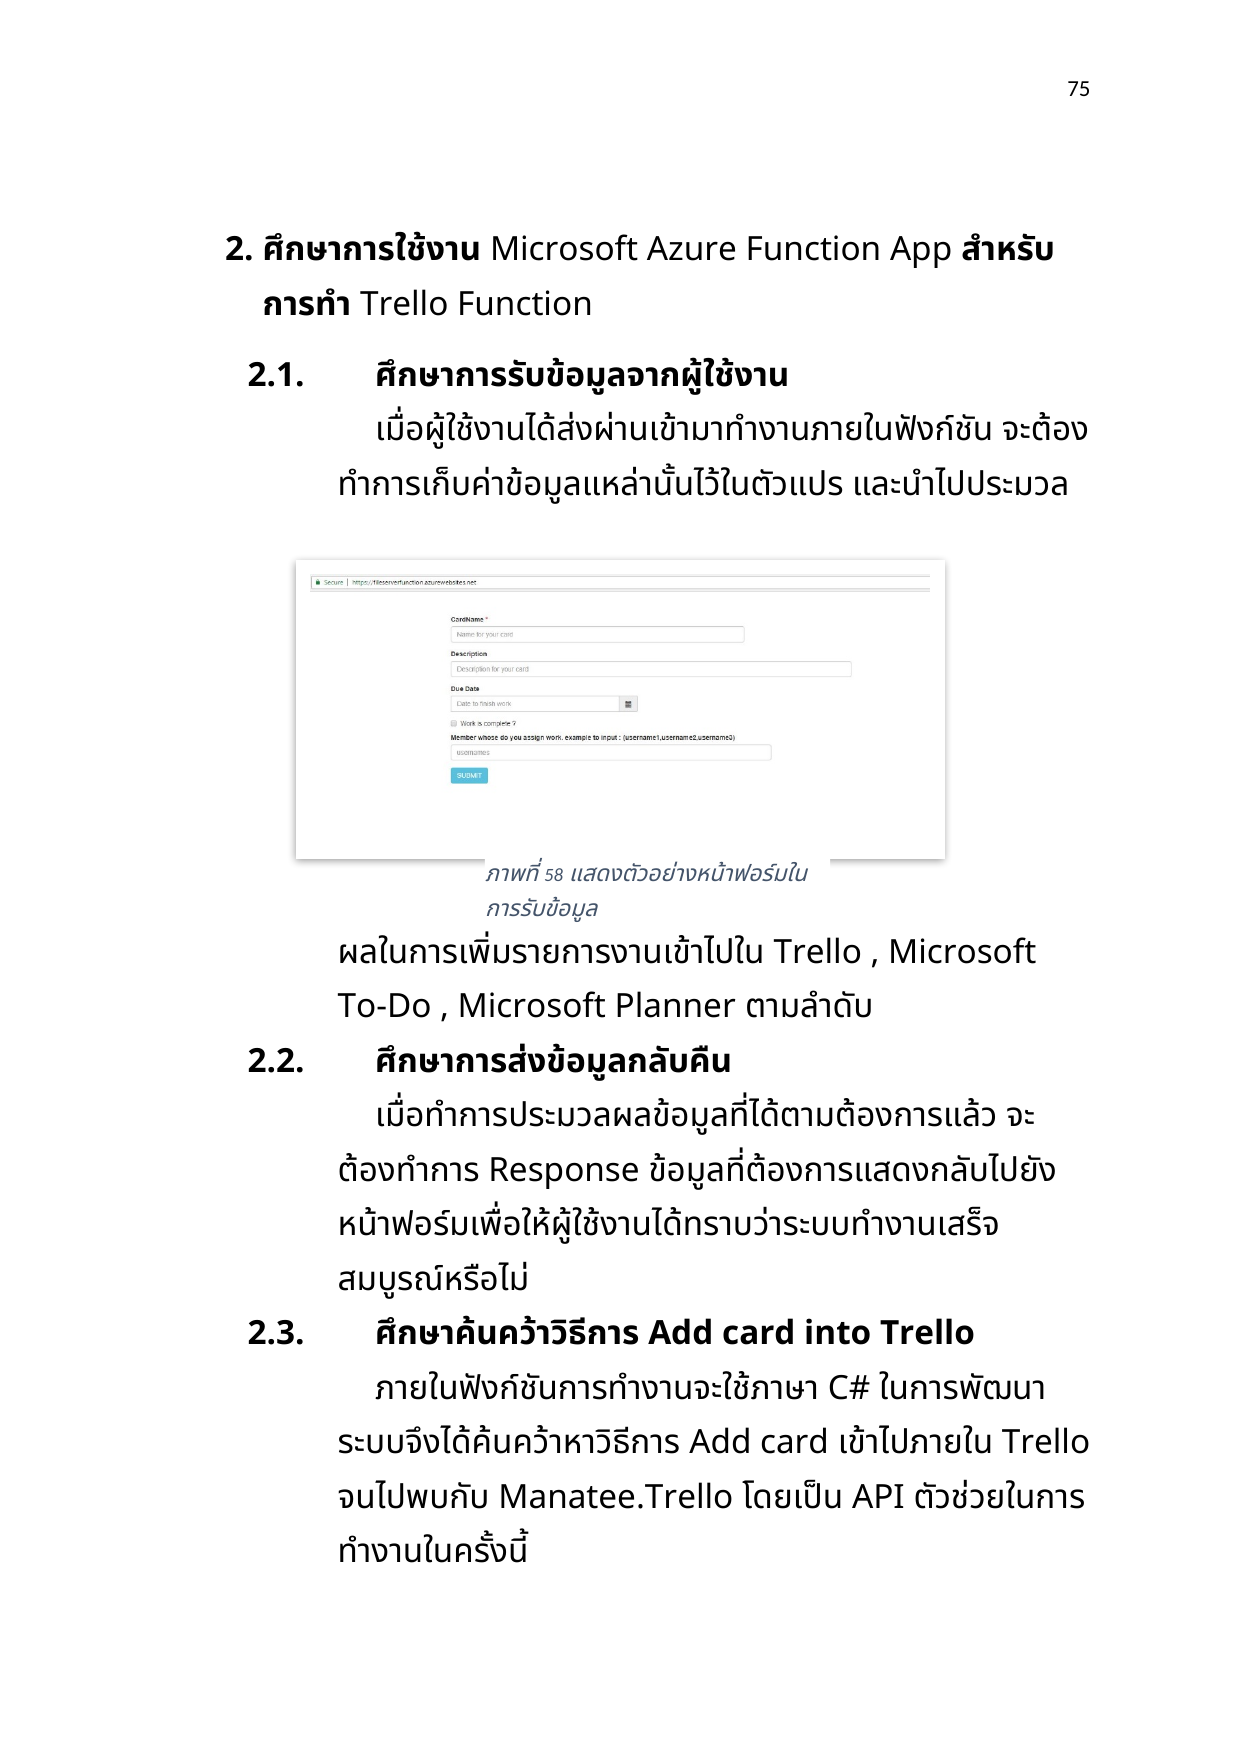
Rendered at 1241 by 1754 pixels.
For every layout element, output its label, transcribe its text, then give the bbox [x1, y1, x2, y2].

list เมื่อทำการประมวลผลข้อมูลที่ได้ตามต้องการแล้ว จะต้องทำการ Response ข้อมูลที่ต้องการแสดงกลับไปยังหน้าฟอร์มเพื่อให้ผู้ใช้งานได้ทราบว่าระบบทำงานเสร็จสมบูรณ์หรือไม่ [337, 1091, 1090, 1305]
list ศึกษาค้นคว้าวิธีการ Add card into Trello [247, 1309, 1090, 1360]
list ศึกษาการรับข้อมูลจากผู้ใช้งาน [247, 351, 1090, 401]
subtitle ศึกษาการใช้งาน Microsoft Azure Function App สำหรับการทำ Trello Function [225, 225, 1090, 330]
list ศึกษาการส่งข้อมูลกลับคืน [247, 1037, 1090, 1087]
picture [310, 574, 930, 845]
list ภายในฟังก์ชันการทำงานจะใช้ภาษา C# ในการพัฒนาระบบจึงได้ค้นคว้าหาวิธีการ Add card เข้าไปภายใน Trello จนไปพบกับ Manatee.Trello โดยเป็น API ตัวช่วยในการทำงานในครั้งนี้ [337, 1364, 1090, 1578]
